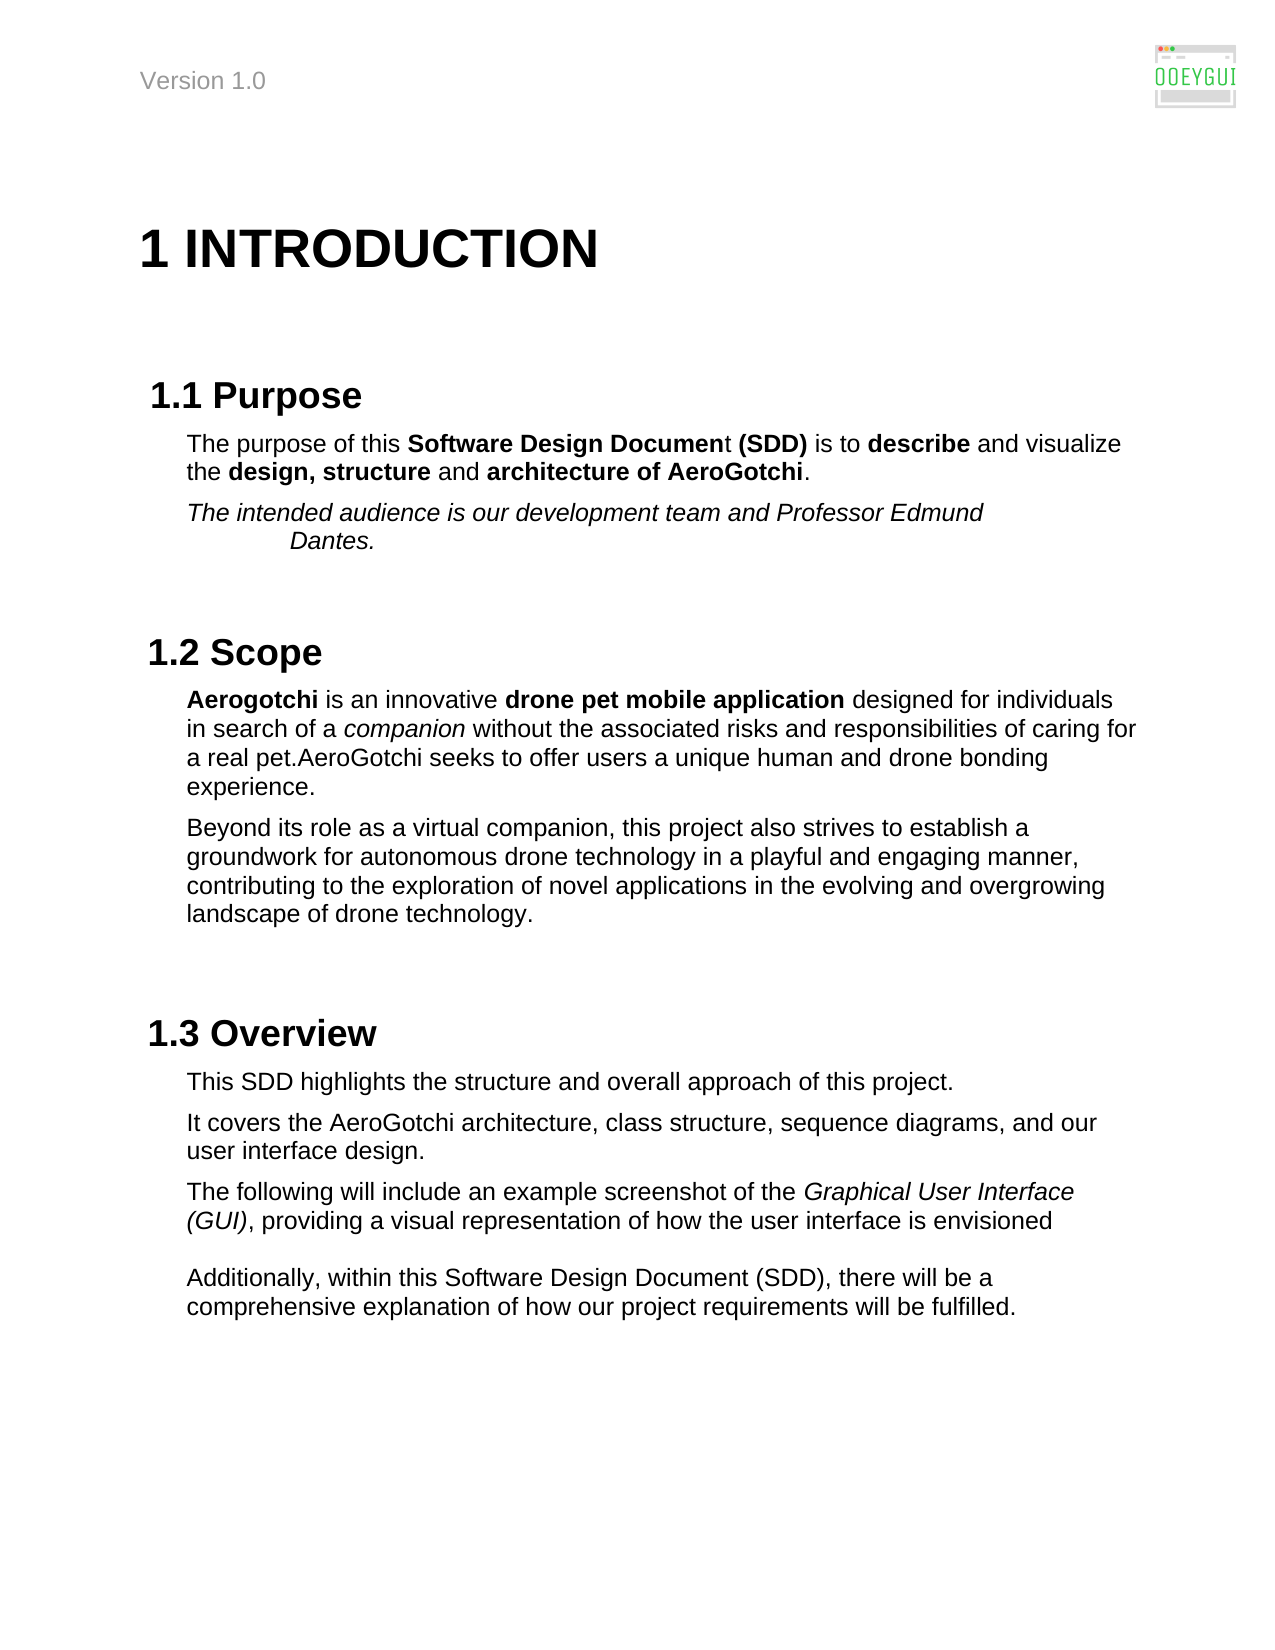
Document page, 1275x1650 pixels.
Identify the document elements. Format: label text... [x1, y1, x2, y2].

text This SDD highlights the structure and overall approach of this project. [147, 1067, 1170, 1095]
text The intended audience is our development team and Professor Edmund Dantes. [147, 499, 1137, 555]
text Beyond its role as a virtual companion, this project also strives to establish a groundwork for autonomous drone technology in a playful and engaging manner, contributing to the exploration of novel applications in the evolving and overgrowing landscape of drone technology. [147, 813, 1137, 928]
text The purpose of this Software Design Document (SDD) is to describe and visualize the design, structure and architecture of AeroGotchi. [147, 429, 1137, 486]
subtitle 1.1 Purpose [139, 373, 1137, 417]
subtitle 1 INTRODUCTION [139, 216, 1137, 279]
picture [1137, 18, 1254, 135]
text The following will include an example screenshot of the Graphical User Interface (GUI), providing a visual representation of how the user interface is envisioned Additionally, within this Software Design Document (SDD), there will be a comprehensive explanation of how our project requirements will be fulfilled. [147, 1177, 1137, 1321]
text It covers the AeroGotchi architecture, class structure, sequence diagrams, and our user interface design. [147, 1107, 1137, 1165]
subtitle 1.2 Scope [147, 630, 1137, 673]
subtitle 1.3 Overview [147, 1011, 1137, 1054]
text Aerogotchi is an innovative drone pet mobile application designed for individuals in search of a companion without the associated risks and responsibilities of caring for a real pet.AeroGotchi seeks to offer users a unique human and drone bonding experience. [147, 686, 1137, 801]
